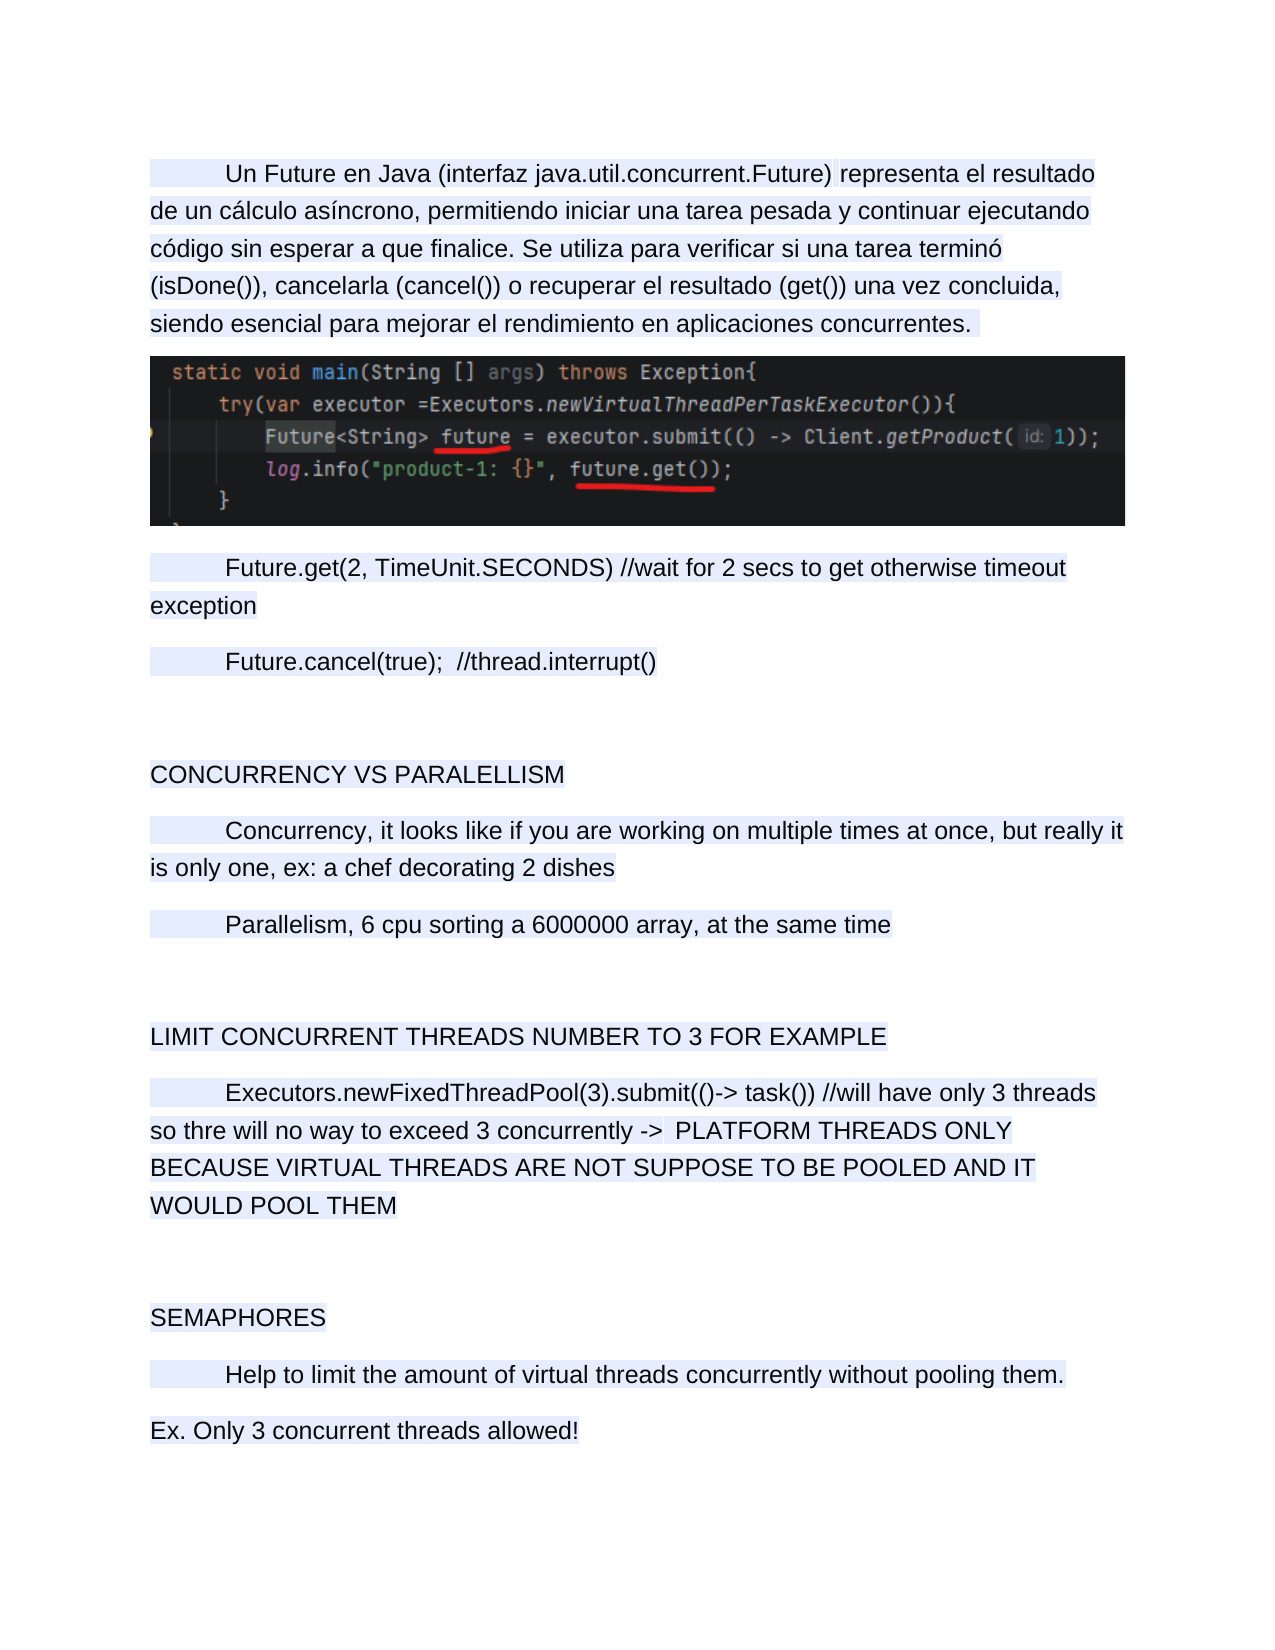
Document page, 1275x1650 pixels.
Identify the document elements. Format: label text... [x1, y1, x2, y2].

text Future.cancel(true); //thread.interrupt() [150, 638, 1125, 676]
text Parallelism, 6 cpu sorting a 6000000 array, at the same time [150, 901, 1125, 938]
text Future.get(2, TimeUnit.SECONDS) //wait for 2 secs to get otherwise timeout exception [150, 544, 1125, 619]
text Ex. Only 3 concurrent threads allowed! [150, 1407, 1125, 1444]
text LIMIT CONCURRENT THREADS NUMBER TO 3 FOR EXAMPLE [150, 1013, 1125, 1051]
text Concurrency, it looks like if you are working on multiple times at once, but really it is only one, ex: a chef decorating 2 dishes [150, 807, 1125, 882]
picture [150, 356, 1125, 526]
text Un Future en Java (interfaz java.util.concurrent.Future) representa el resultado de un cálculo asíncrono, permitiendo iniciar una tarea pesada y continuar ejecutando código sin esperar a que finalice. Se utiliza para verificar si una tarea terminó (isDone()), cancelarla (cancel()) o recuperar el resultado (get()) una vez concluida, siendo esencial para mejorar el rendimiento en aplicaciones concurrentes. [150, 150, 1125, 337]
text Help to limit the amount of virtual threads concurrently without pooling them. [150, 1351, 1125, 1388]
text CONCURRENCY VS PARALELLISM [150, 751, 1125, 788]
text Executors.newFixedThreadPool(3).submit(()-> task()) //will have only 3 threads so thre will no way to exceed 3 concurrently -> PLATFORM THREADS ONLY BECAUSE VIRTUAL THREADS ARE NOT SUPPOSE TO BE POOLED AND IT WOULD POOL THEM [150, 1069, 1125, 1219]
text SEMAPHORES [150, 1294, 1125, 1332]
